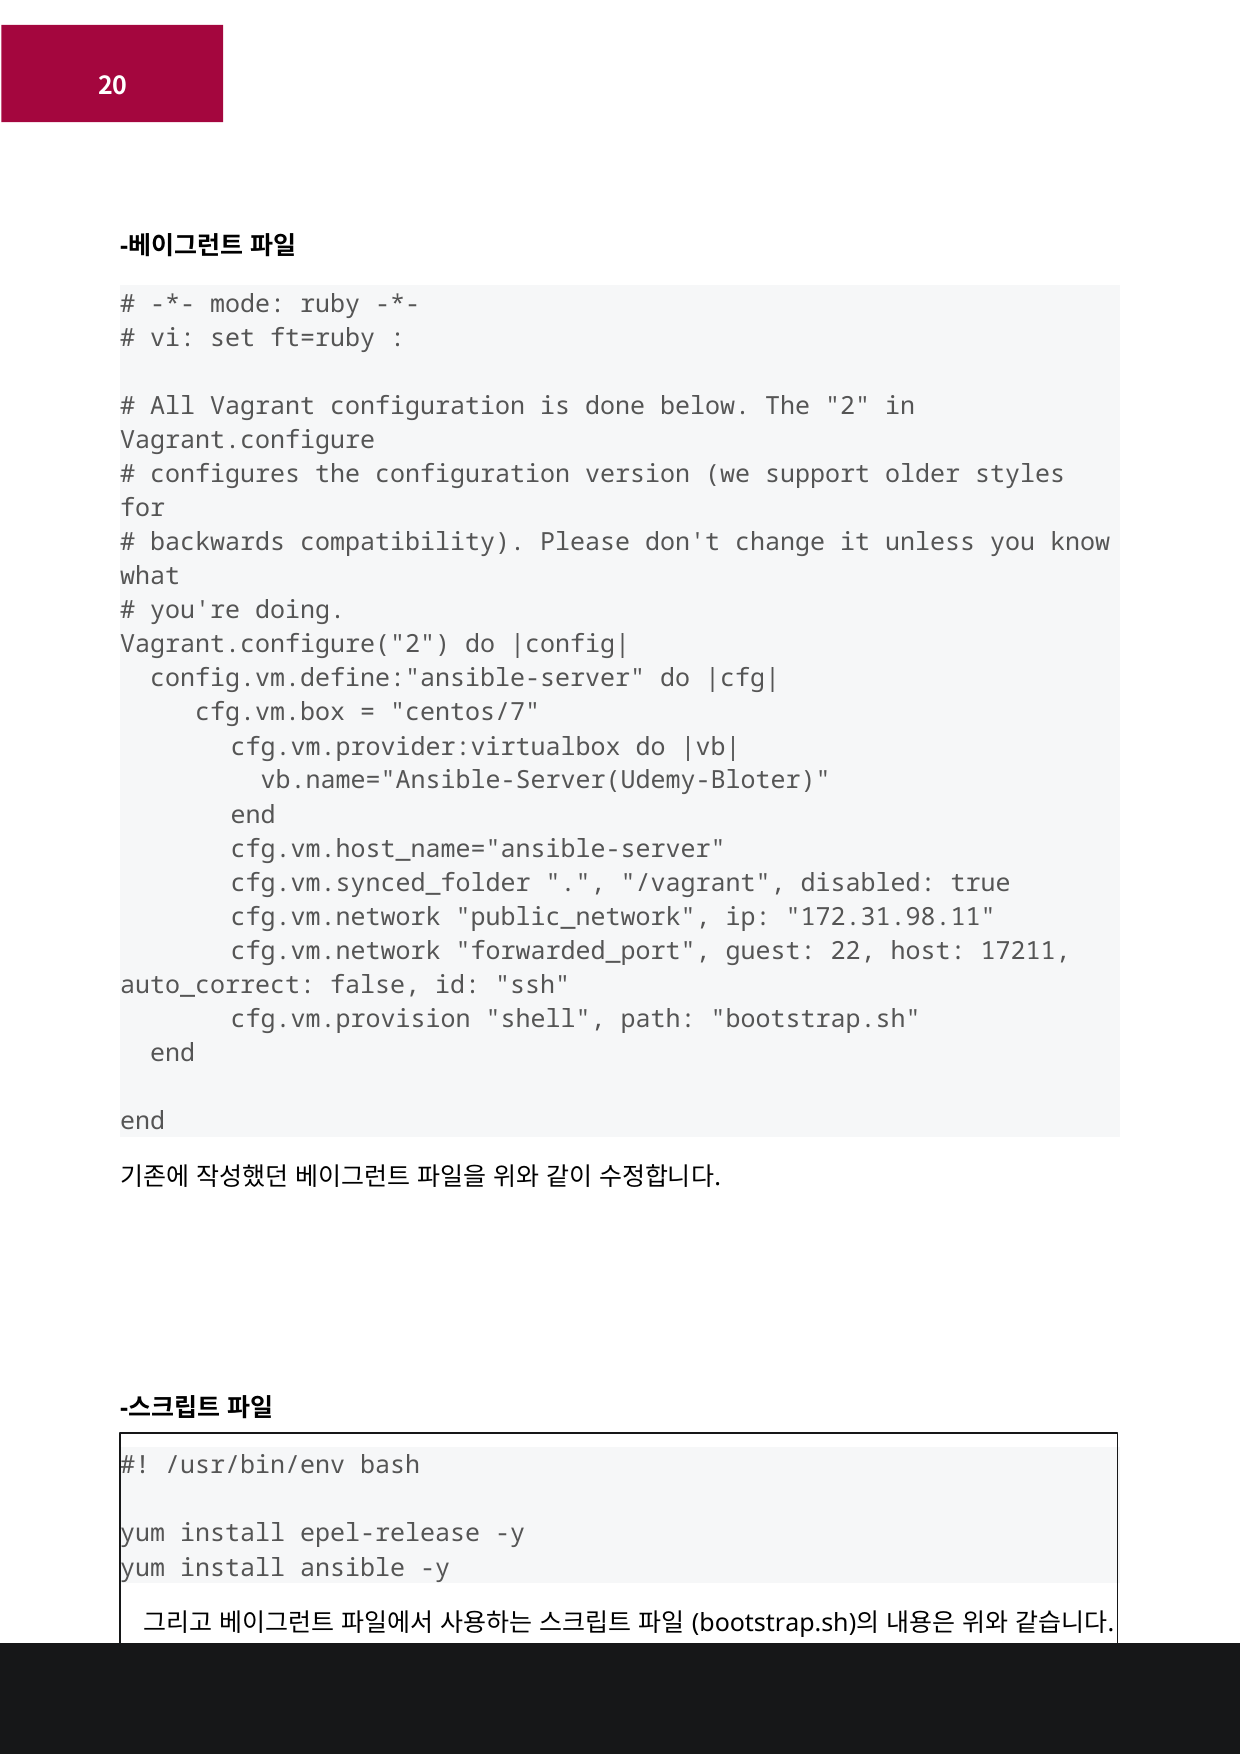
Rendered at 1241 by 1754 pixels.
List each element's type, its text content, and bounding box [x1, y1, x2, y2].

text cfg.vm.provider:virtualbox do |vb| [120, 728, 1120, 762]
text 그리고 베이그런트 파일에서 사용하는 스크립트 파일 (bootstrap.sh)의 내용은 위와 같습니다. [143, 1608, 1117, 1637]
text cfg.vm.box = "centos/7" [120, 694, 1120, 728]
text yum install ansible -y [121, 1549, 1117, 1583]
text Vagrant.configure("2") do |config| [120, 626, 1120, 660]
text cfg.vm.network "forwarded_port", guest: 22, host: 17211, auto_correct: false, id: "ssh" [120, 932, 1120, 1001]
text # configures the configuration version (we support older styles for [120, 456, 1120, 524]
text cfg.vm.provision "shell", path: "bootstrap.sh" [120, 1001, 1120, 1035]
text 기존에 작성했던 베이그런트 파일을 위와 같이 수정합니다. [120, 1162, 1120, 1191]
text end [120, 1035, 1120, 1069]
text -스크립트 파일 [120, 1393, 1120, 1422]
text #! /usr/bin/env bash [121, 1447, 1117, 1481]
text end [120, 796, 1120, 830]
text # All Vagrant configuration is done below. The "2" in Vagrant.configure [120, 387, 1120, 456]
text -베이그런트 파일 [120, 231, 1120, 260]
text end [120, 1103, 1120, 1137]
text # -*- mode: ruby -*- [120, 285, 1120, 319]
text cfg.vm.synced_folder ".", "/vagrant", disabled: true [120, 864, 1120, 898]
text cfg.vm.network "public_network", ip: "172.31.98.11" [120, 898, 1120, 932]
text vb.name="Ansible-Server(Udemy-Bloter)" [120, 762, 1120, 796]
text cfg.vm.host_name="ansible-server" [120, 830, 1120, 864]
text yum install epel-release -y [121, 1515, 1117, 1549]
text # backwards compatibility). Please don't change it unless you know what [120, 524, 1120, 592]
text config.vm.define:"ansible-server" do |cfg| [120, 660, 1120, 694]
text # you're doing. [120, 592, 1120, 626]
text # vi: set ft=ruby : [120, 319, 1120, 353]
